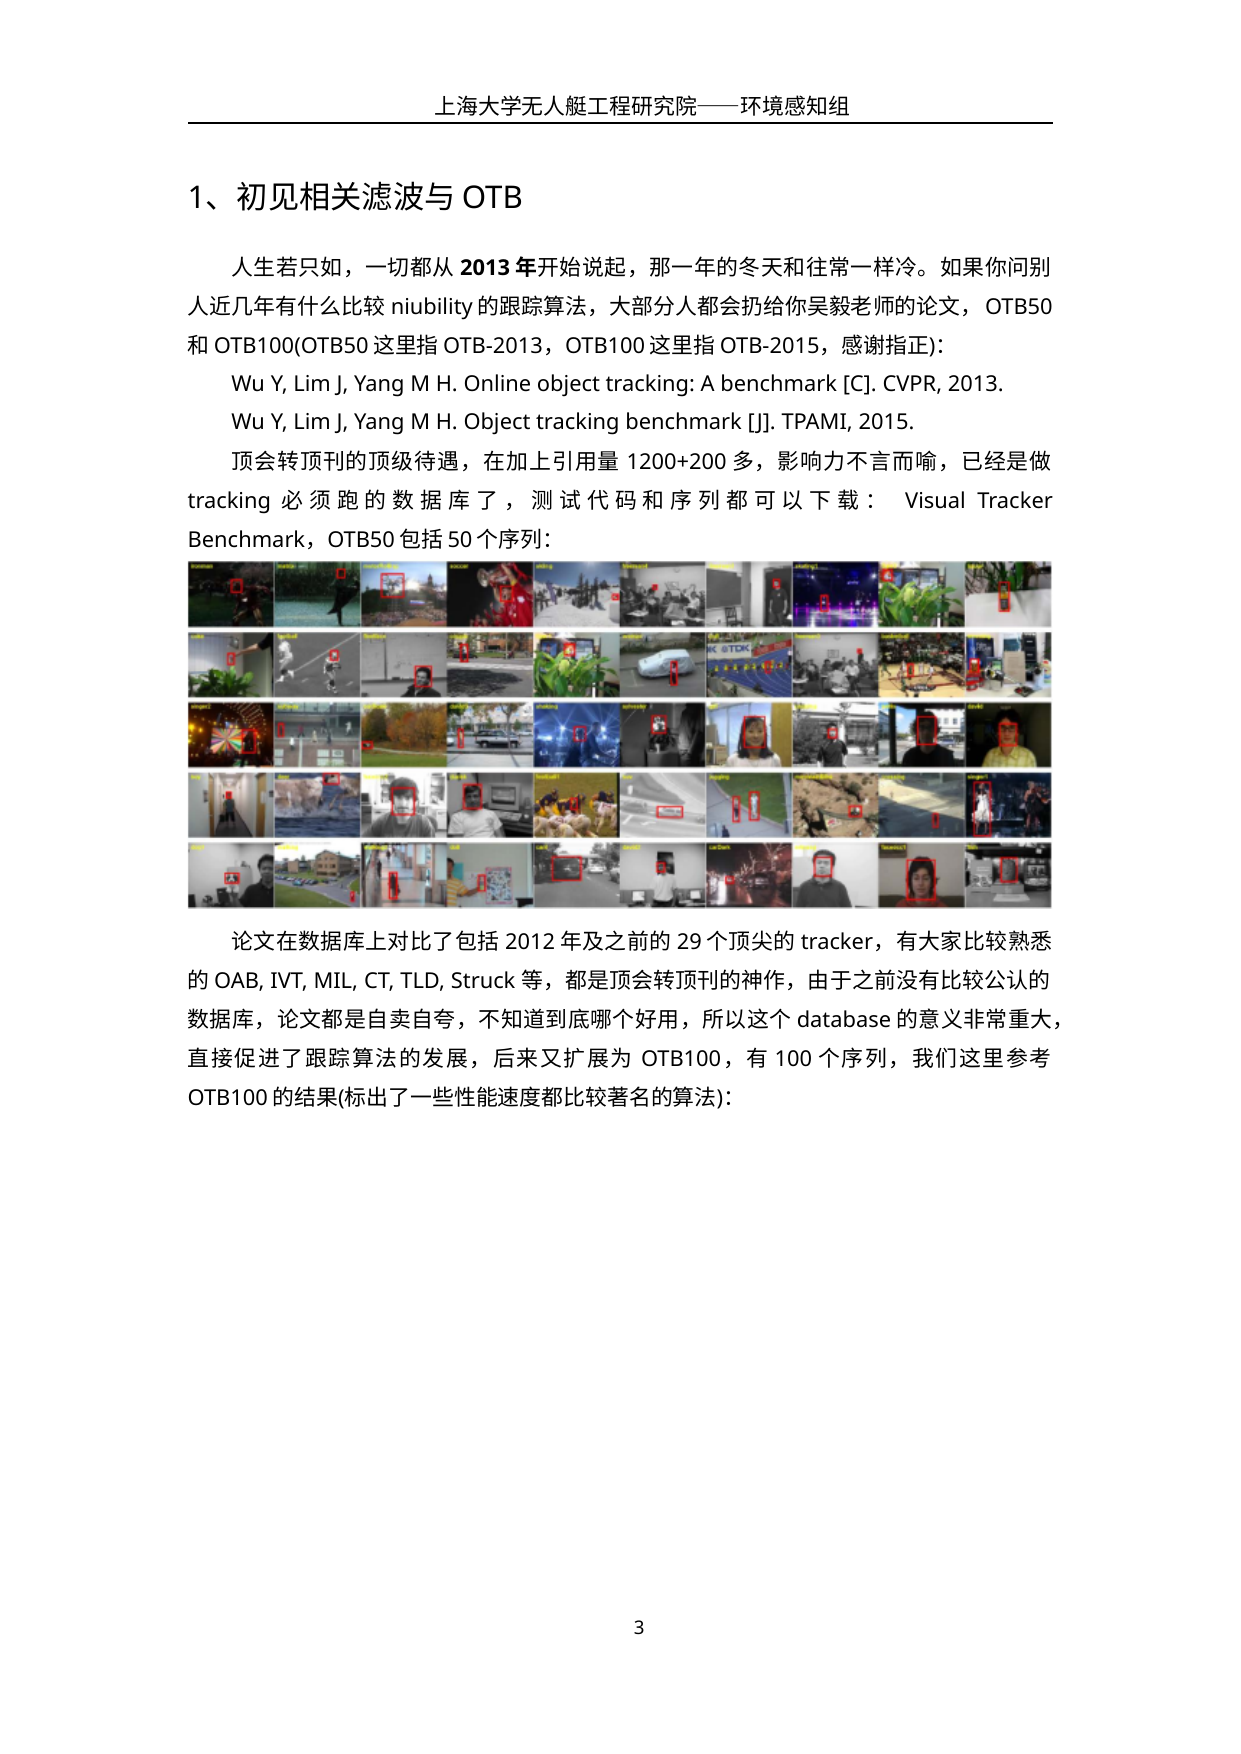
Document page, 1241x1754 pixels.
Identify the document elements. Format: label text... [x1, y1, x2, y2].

picture [187, 560, 1053, 909]
subtitle 1、初见相关滤波与OTB [187, 162, 1053, 227]
text Wu Y, Lim J, Yang M H. Object tracking benchmark [J]. TPAMI, 2015. [187, 405, 1053, 437]
text Wu Y, Lim J, Yang M H. Online object tracking: A benchmark [C]. CVPR, 2013. [187, 366, 1053, 399]
text 顶会转顶刊的顶级待遇，在加上引用量1200+200多，影响力不言而喻，已经是做tracking必须跑的数据库了，测试代码和序列都可以下载： Visual Tracker Benchmark，OTB50包括50个序列： [187, 443, 1053, 554]
text 人生若只如，一切都从2013年开始说起，那一年的冬天和往常一样冷。如果你问别人近几年有什么比较niubility的跟踪算法，大部分人都会扔给你吴毅老师的论文，OTB50和OTB100(OTB50这里指OTB-2013，OTB100这里指OTB-2015，感谢指正)： [187, 250, 1053, 360]
text 论文在数据库上对比了包括2012年及之前的29个顶尖的tracker，有大家比较熟悉的OAB, IVT, MIL, CT, TLD, Struck等，都是顶会转顶刊的神作，由于之前没有比较公认的数据库，论文都是自卖自夸，不知道到底哪个好用，所以这个database的意义非常重大，直接促进了跟踪算法的发展，后来又扩展为OTB100，有100个序列，我们这里参考OTB100的结果(标出了一些性能速度都比较著名的算法)： [187, 923, 1053, 1112]
